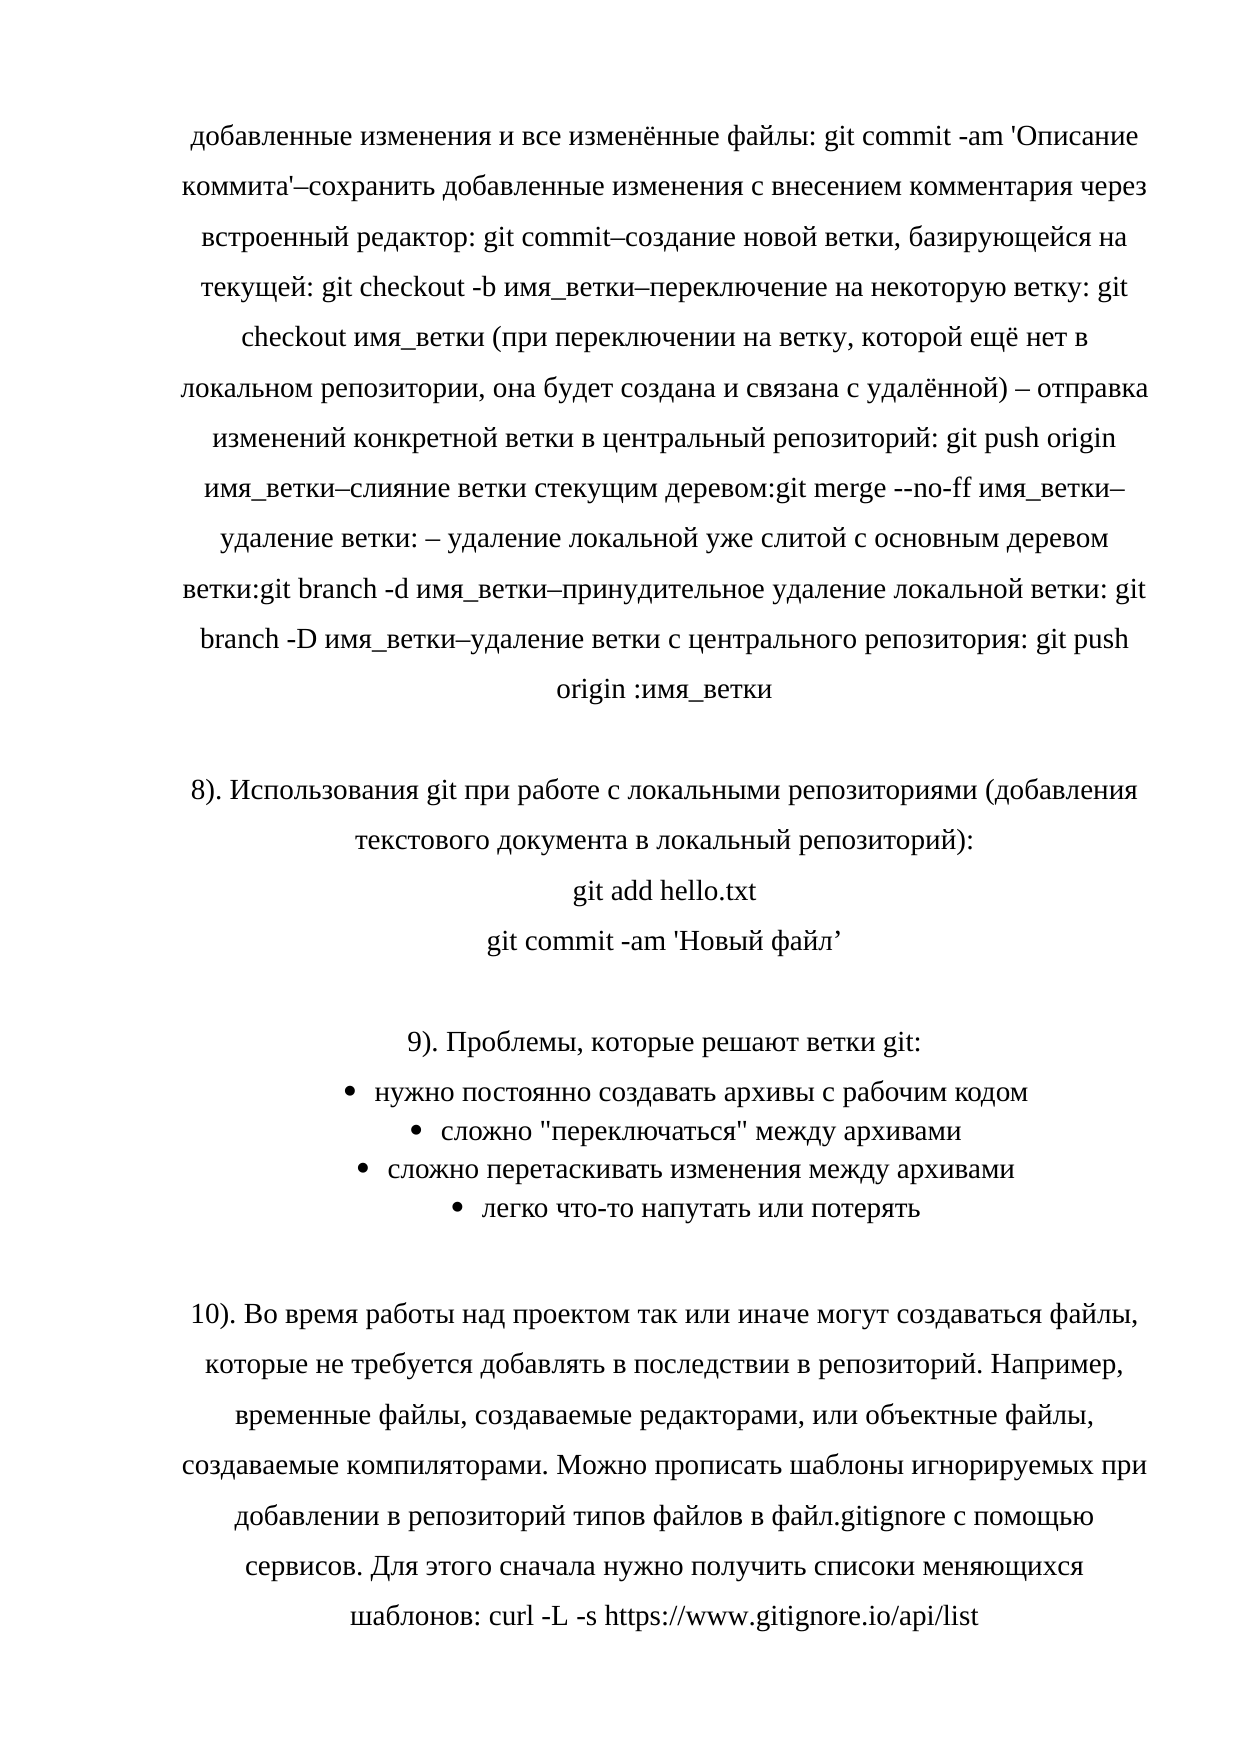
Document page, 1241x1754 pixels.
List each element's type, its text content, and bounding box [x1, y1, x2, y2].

list нужно постоянно создавать архивы с рабочим кодом [221, 1074, 1152, 1108]
list легко что-то напутать или потерять [221, 1190, 1152, 1224]
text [177, 118, 1152, 705]
text git commit -am 'Новый файл’ [177, 923, 1152, 957]
text 9). Проблемы, которые решают ветки git: [177, 1024, 1152, 1057]
text 8). Использования git при работе с локальными репозиториями (добавления текстового документа в локальный репозиторий): [177, 772, 1152, 856]
list сложно "переключаться" между архивами [221, 1113, 1152, 1146]
text git add hello.txt [177, 873, 1152, 906]
text 10). Во время работы над проектом так или иначе могут создаваться файлы, которые не требуется добавлять в последствии в репозиторий. Например, временные файлы, создаваемые редакторами, или объектные файлы, создаваемые компиляторами. Можно прописать шаблоны игнорируемых при добавлении в репозиторий типов файлов в файл.gitignore с помощью сервисов. Для этого сначала нужно получить списоки меняющихся шаблонов: curl -L -s https://www.gitignore.io/api/list [177, 1296, 1152, 1632]
list сложно перетаскивать изменения между архивами [221, 1151, 1152, 1185]
